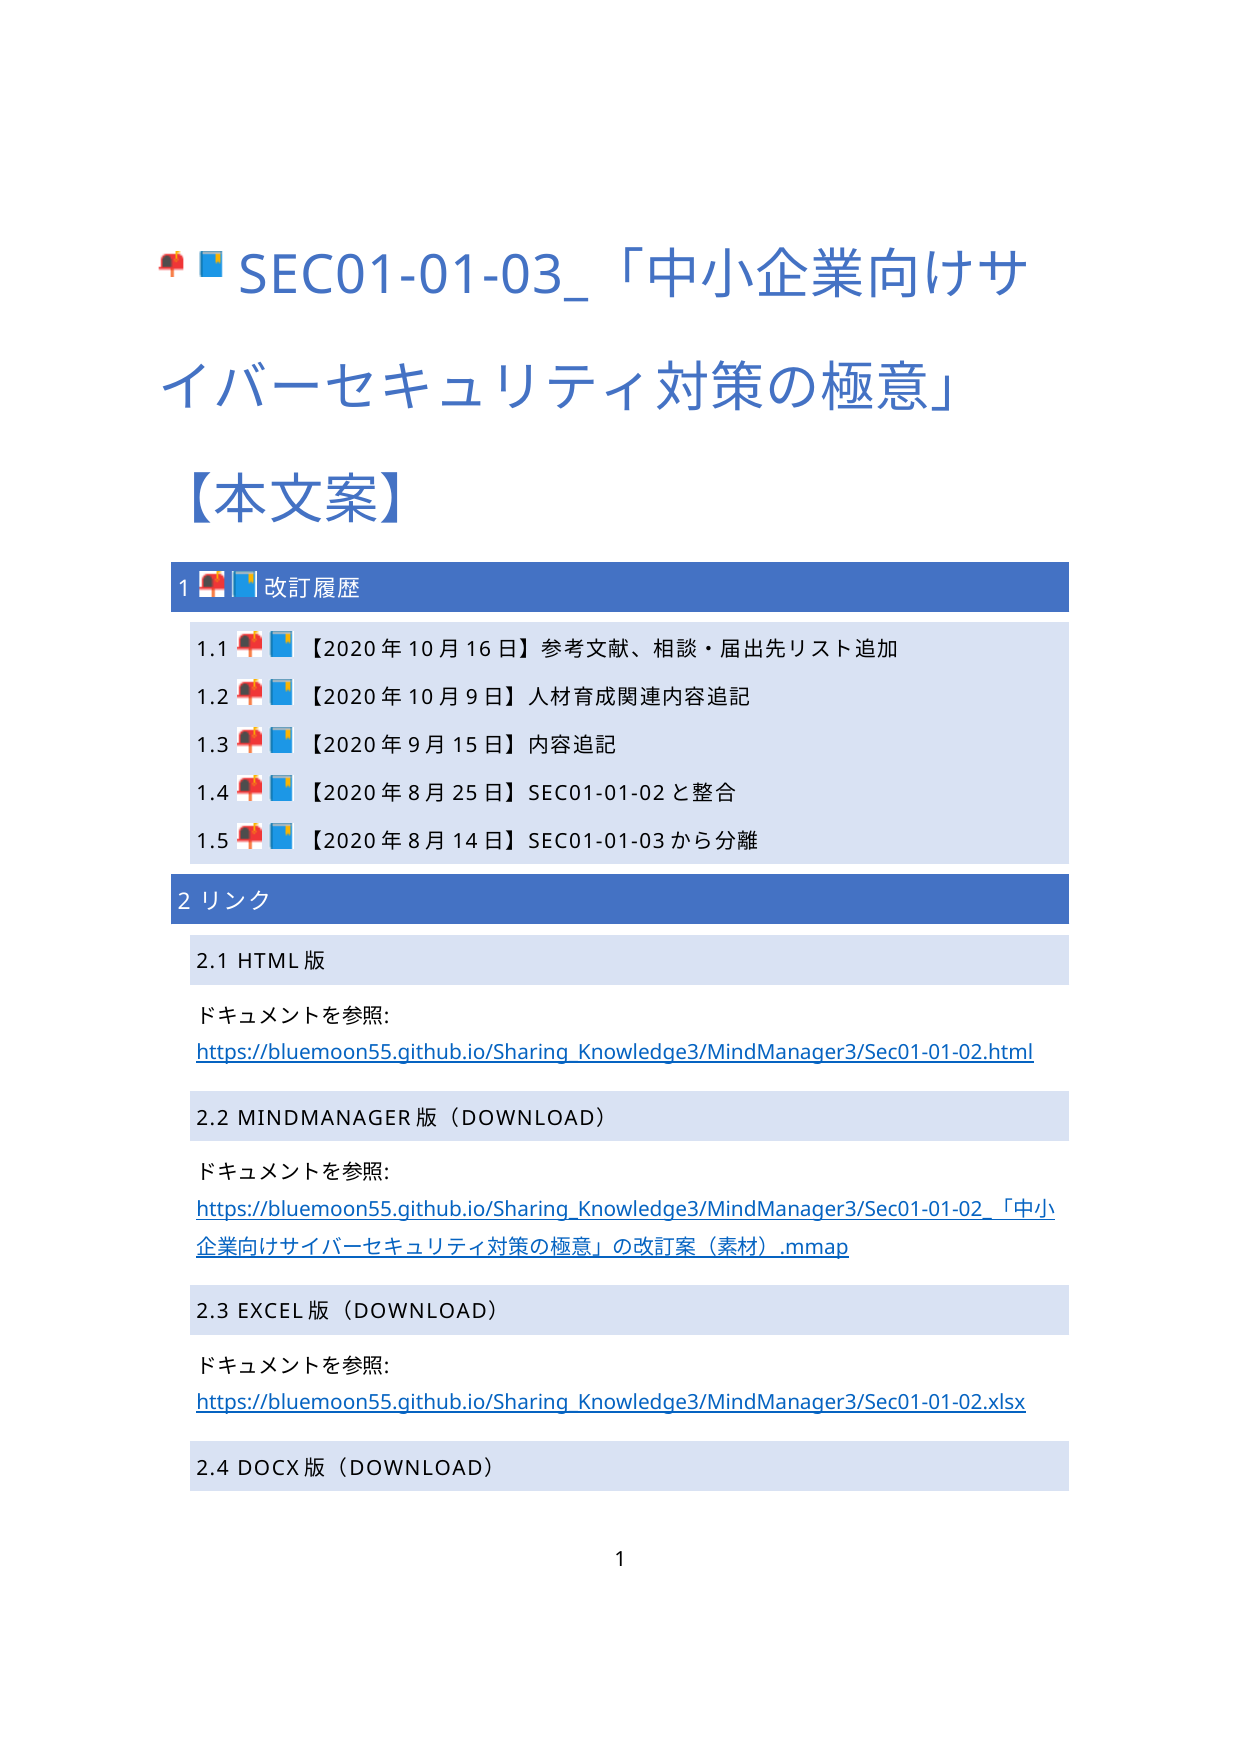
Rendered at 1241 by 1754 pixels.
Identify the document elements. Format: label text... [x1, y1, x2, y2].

picture [199, 571, 225, 597]
picture [268, 823, 294, 849]
text 【2020年10月16日】参考文献、相談・届出先リスト追加 [196, 629, 1063, 666]
picture [268, 727, 294, 753]
picture [237, 775, 262, 801]
text html版 [196, 941, 1063, 979]
picture [158, 251, 184, 277]
text 【2020年8月25日】Sec01-01-02と整合 [196, 766, 1063, 810]
picture [237, 679, 262, 705]
text MindManager版（Download） [196, 1098, 1063, 1135]
picture [237, 631, 262, 657]
picture [268, 775, 294, 801]
picture [268, 679, 294, 705]
text Docx版（Download） [196, 1448, 1063, 1485]
picture [231, 571, 257, 597]
text EXCEL版（Download） [196, 1291, 1063, 1329]
text 改訂履歴 [177, 568, 1063, 606]
text 【2020年10月9日】人材育成関連内容追記 [196, 670, 1063, 714]
text ドキュメントを参照: https://bluemoon55.github.io/Sharing_Knowledge3/MindManager3/Sec01-01-02.xlsx [196, 1345, 1063, 1420]
text ドキュメントを参照: https://bluemoon55.github.io/Sharing_Knowledge3/MindManager3/Sec01-01-02.html [196, 995, 1063, 1070]
title Sec01-01-03_「中小企業向けサイバーセキュリティ対策の極意」【本文案】 [158, 214, 1063, 552]
picture [237, 823, 262, 849]
text リンク [177, 881, 1063, 918]
picture [268, 631, 294, 657]
text 【2020年8月14日】Sec01-01-03から分離 [196, 814, 1063, 858]
picture [198, 251, 224, 277]
text ドキュメントを参照: https://bluemoon55.github.io/Sharing_Knowledge3/MindManager3/Sec01-01-02_「中小企業向けサイバーセキュリティ対策の極意」の改訂案（素材）.mmap [196, 1152, 1063, 1264]
picture [237, 727, 262, 753]
text 【2020年9月15日】内容追記 [196, 718, 1063, 762]
